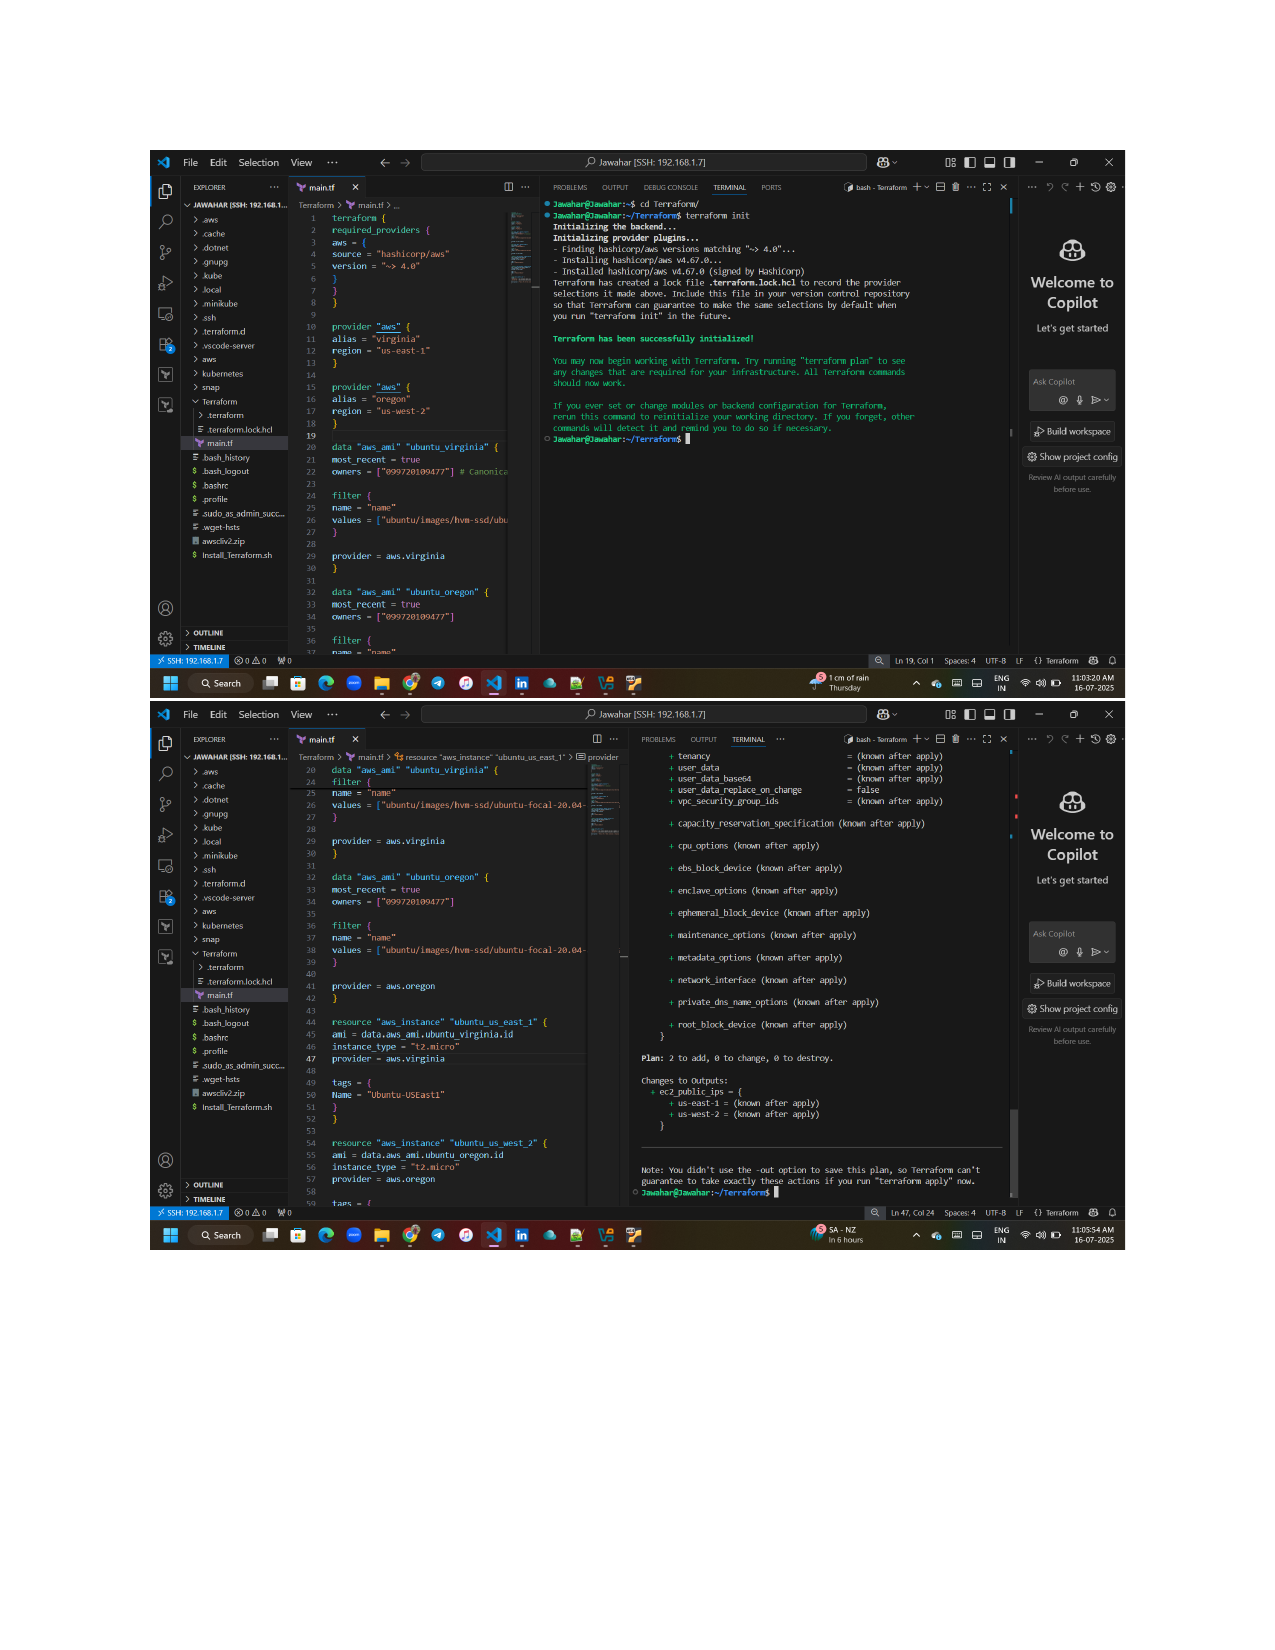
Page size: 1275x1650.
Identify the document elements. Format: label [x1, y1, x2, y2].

picture [150, 701, 1125, 1250]
picture [150, 150, 1125, 698]
